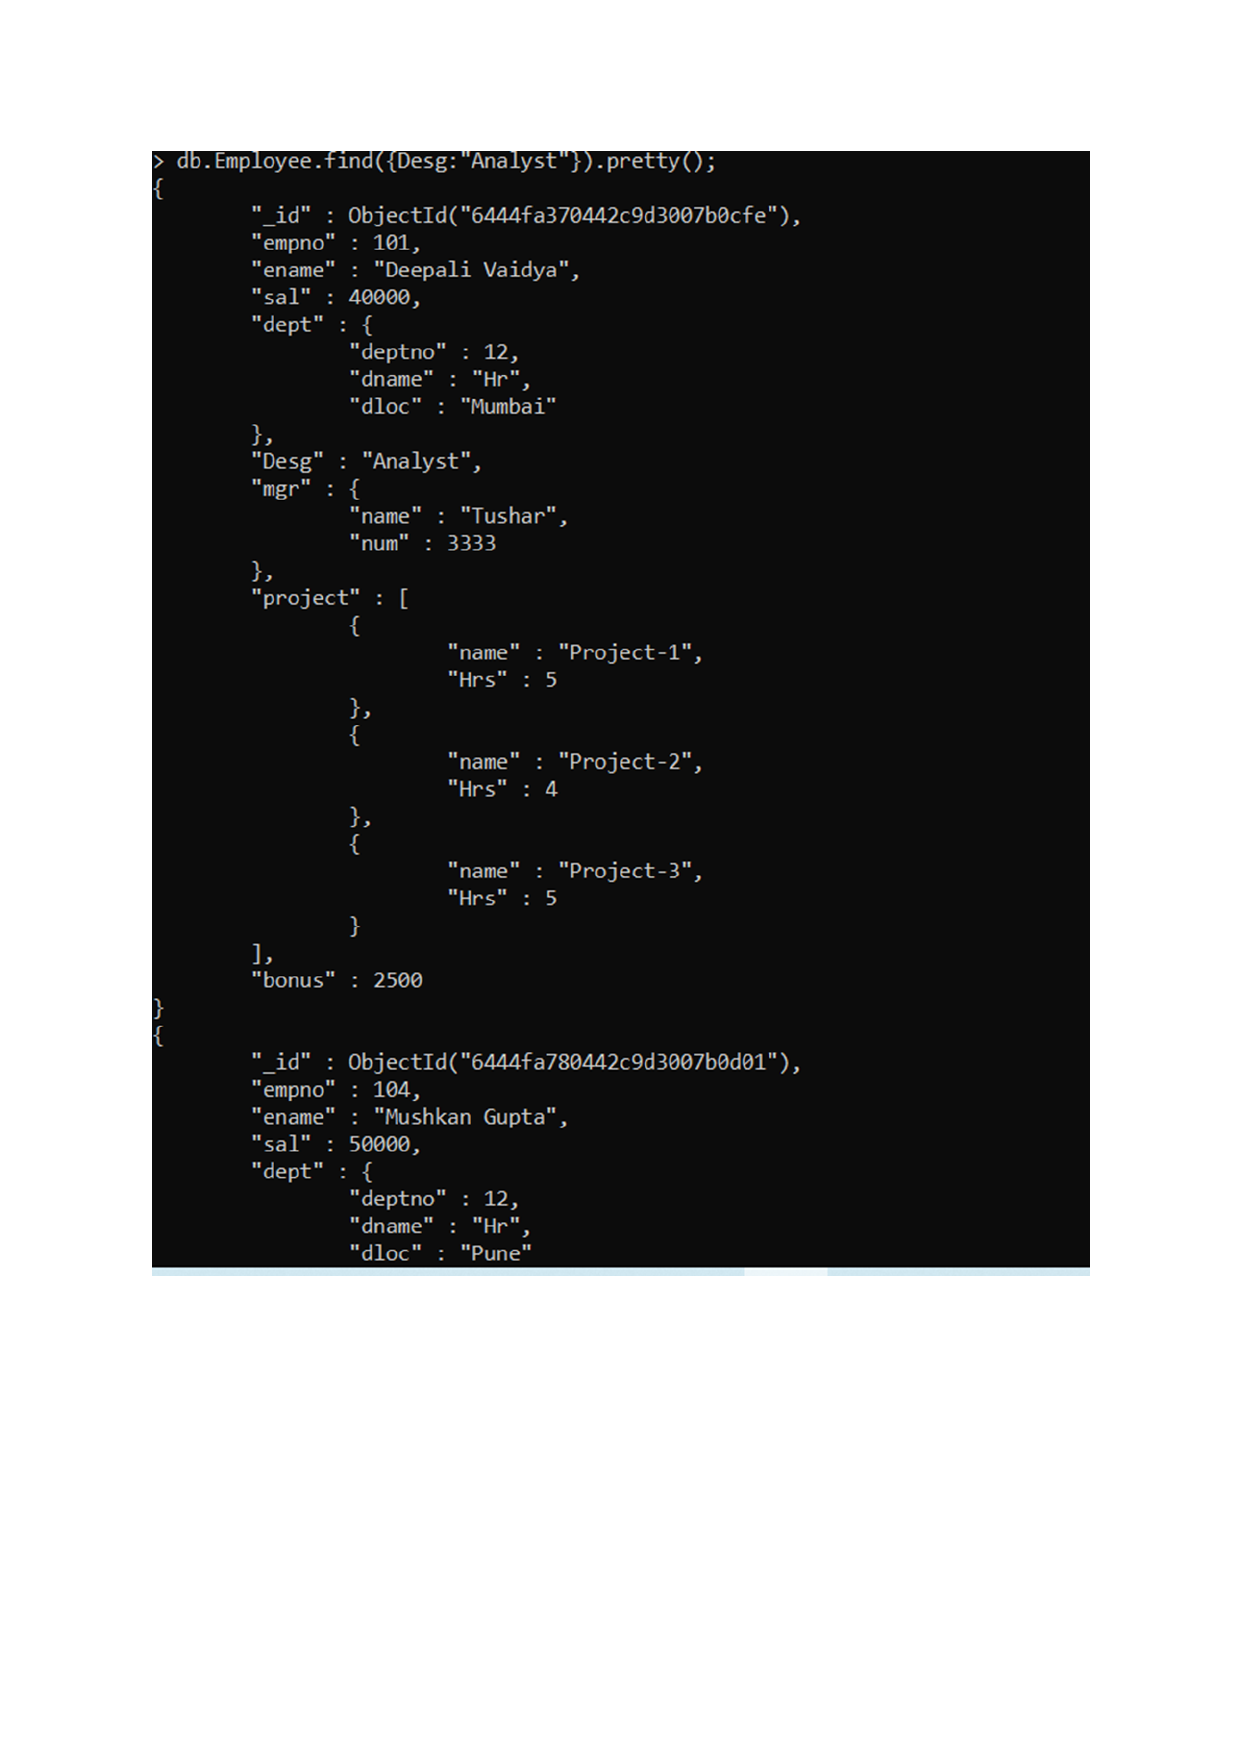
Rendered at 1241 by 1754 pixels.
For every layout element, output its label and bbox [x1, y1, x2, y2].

picture [150, 150, 1091, 1277]
